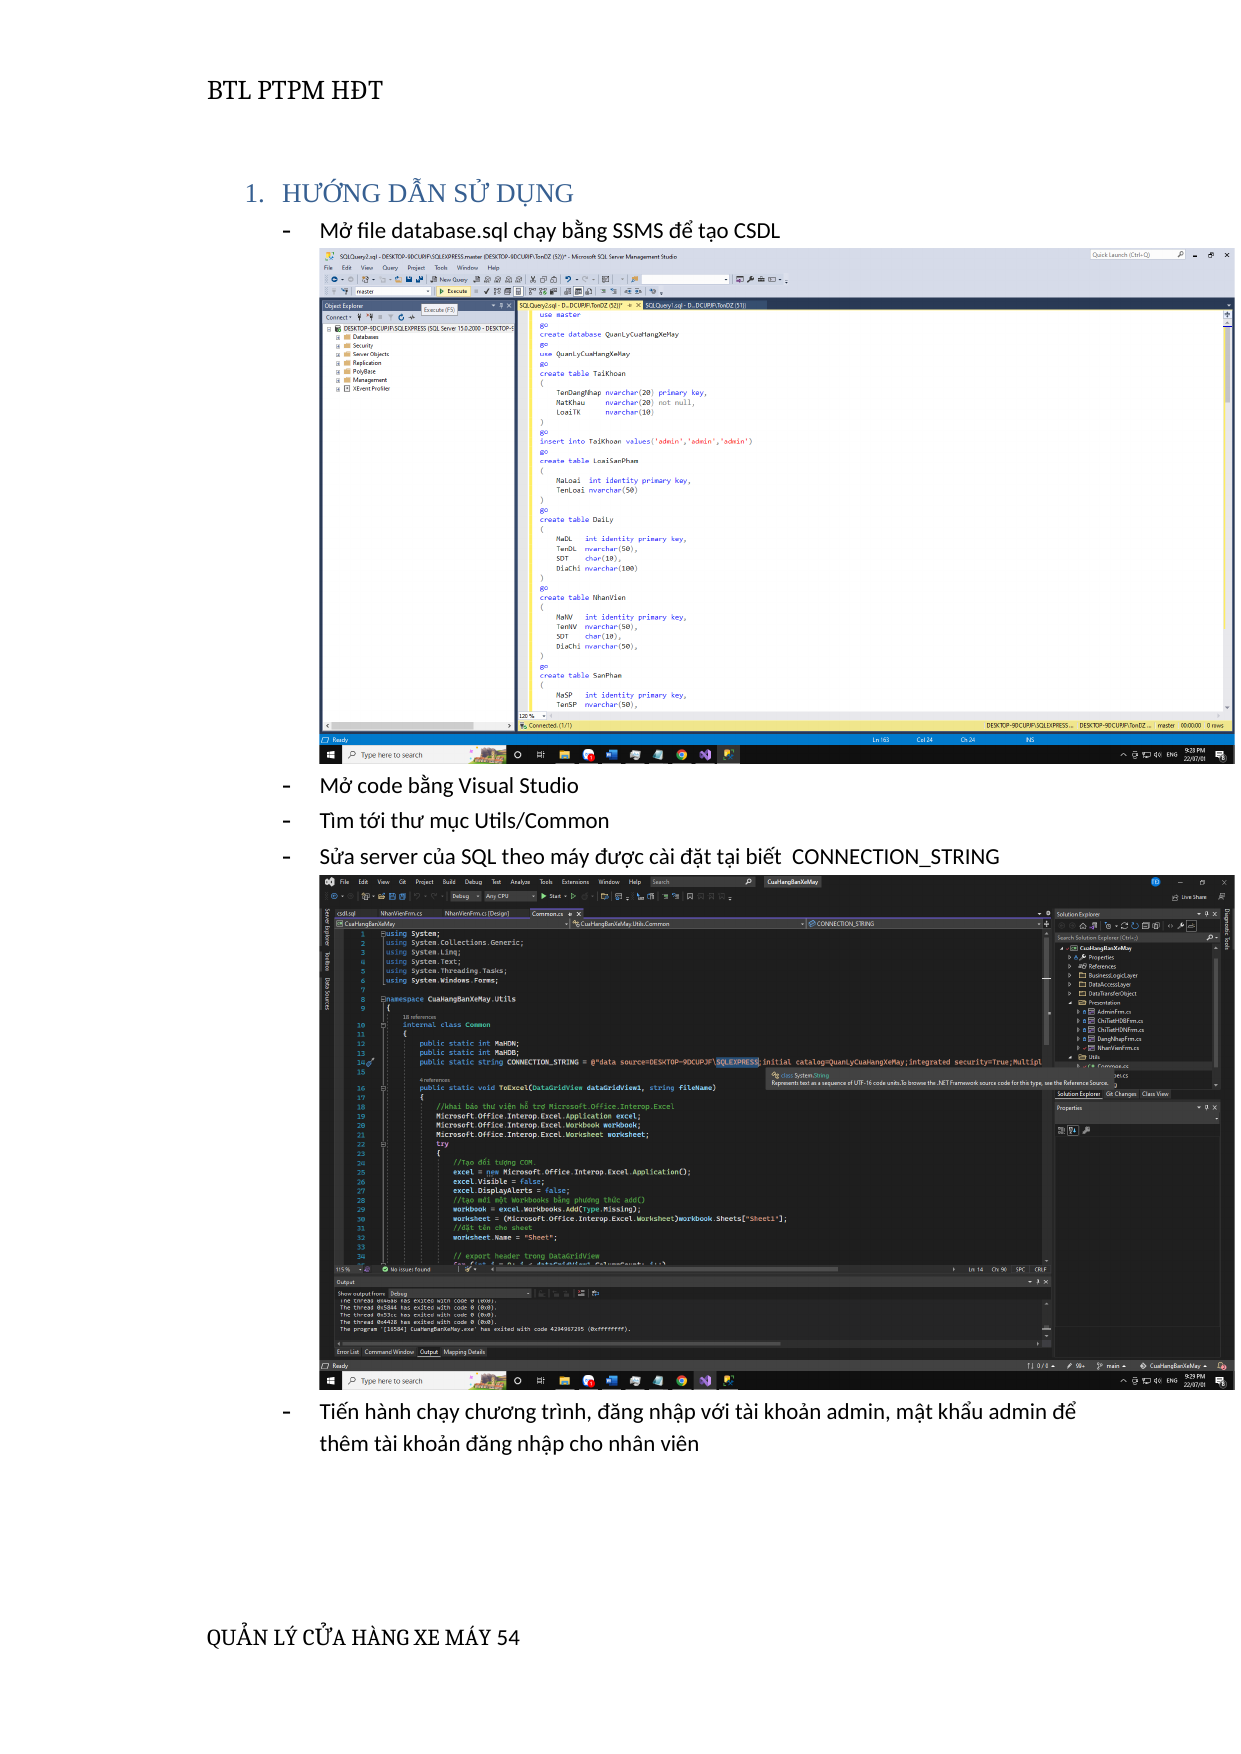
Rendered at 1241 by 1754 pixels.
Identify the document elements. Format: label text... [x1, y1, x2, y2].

list Tìm tới thư mục Utils/Common [282, 803, 1122, 834]
picture [319, 248, 1235, 764]
list Sửa server của SQL theo máy được cài đặt tại biết CONNECTION_STRING [282, 839, 1122, 870]
subtitle HƯỚNG DẪN SỬ DỤNG [244, 177, 1122, 208]
list Tiến hành chạy chương trình, đăng nhập với tài khoản admin, mật khẩu admin để thêm tài khoản đăng nhập cho nhân viên [282, 1394, 1122, 1457]
list Mở code bằng Visual Studio [282, 768, 1122, 799]
list Mở file database.sql chạy bằng SSMS để tạo CSDL [282, 213, 1122, 244]
picture [319, 875, 1235, 1390]
